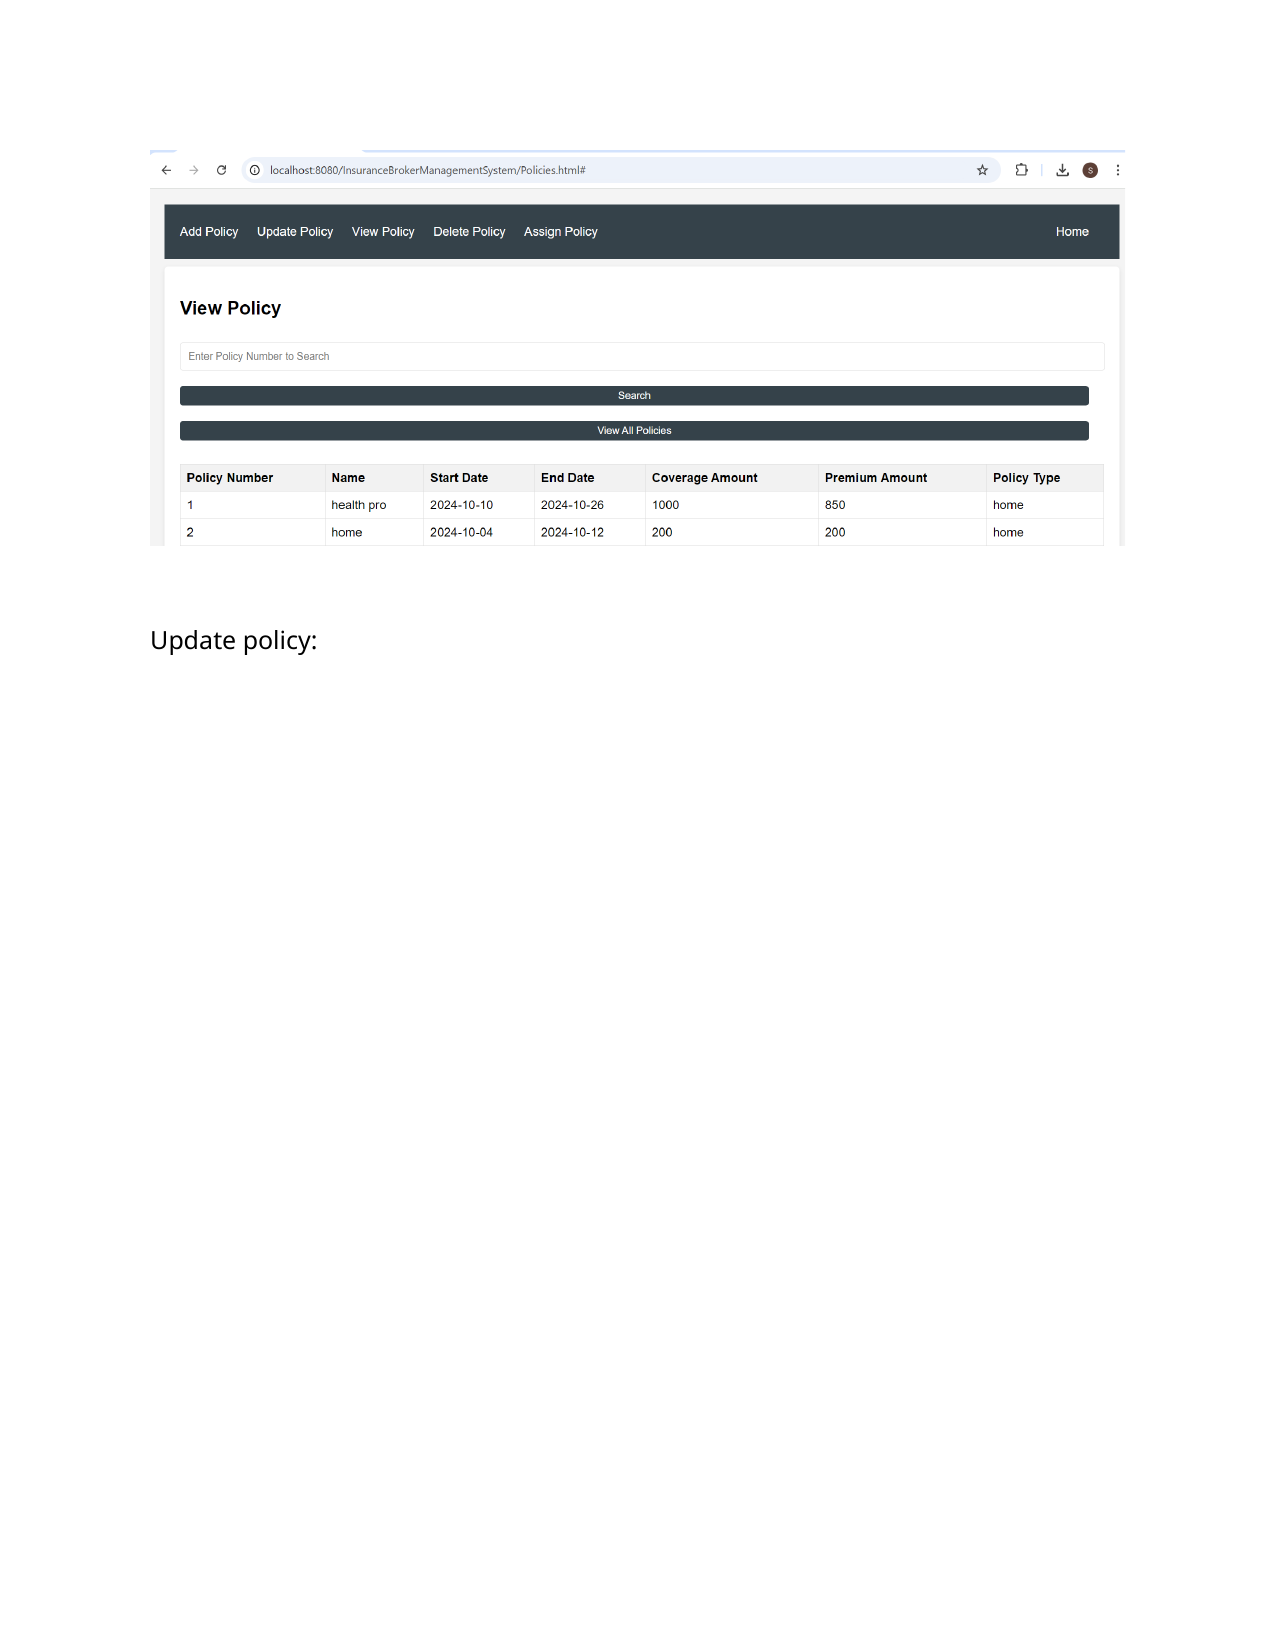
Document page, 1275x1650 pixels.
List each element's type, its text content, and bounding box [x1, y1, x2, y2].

text Update policy: [150, 623, 1125, 657]
picture [150, 150, 1125, 546]
